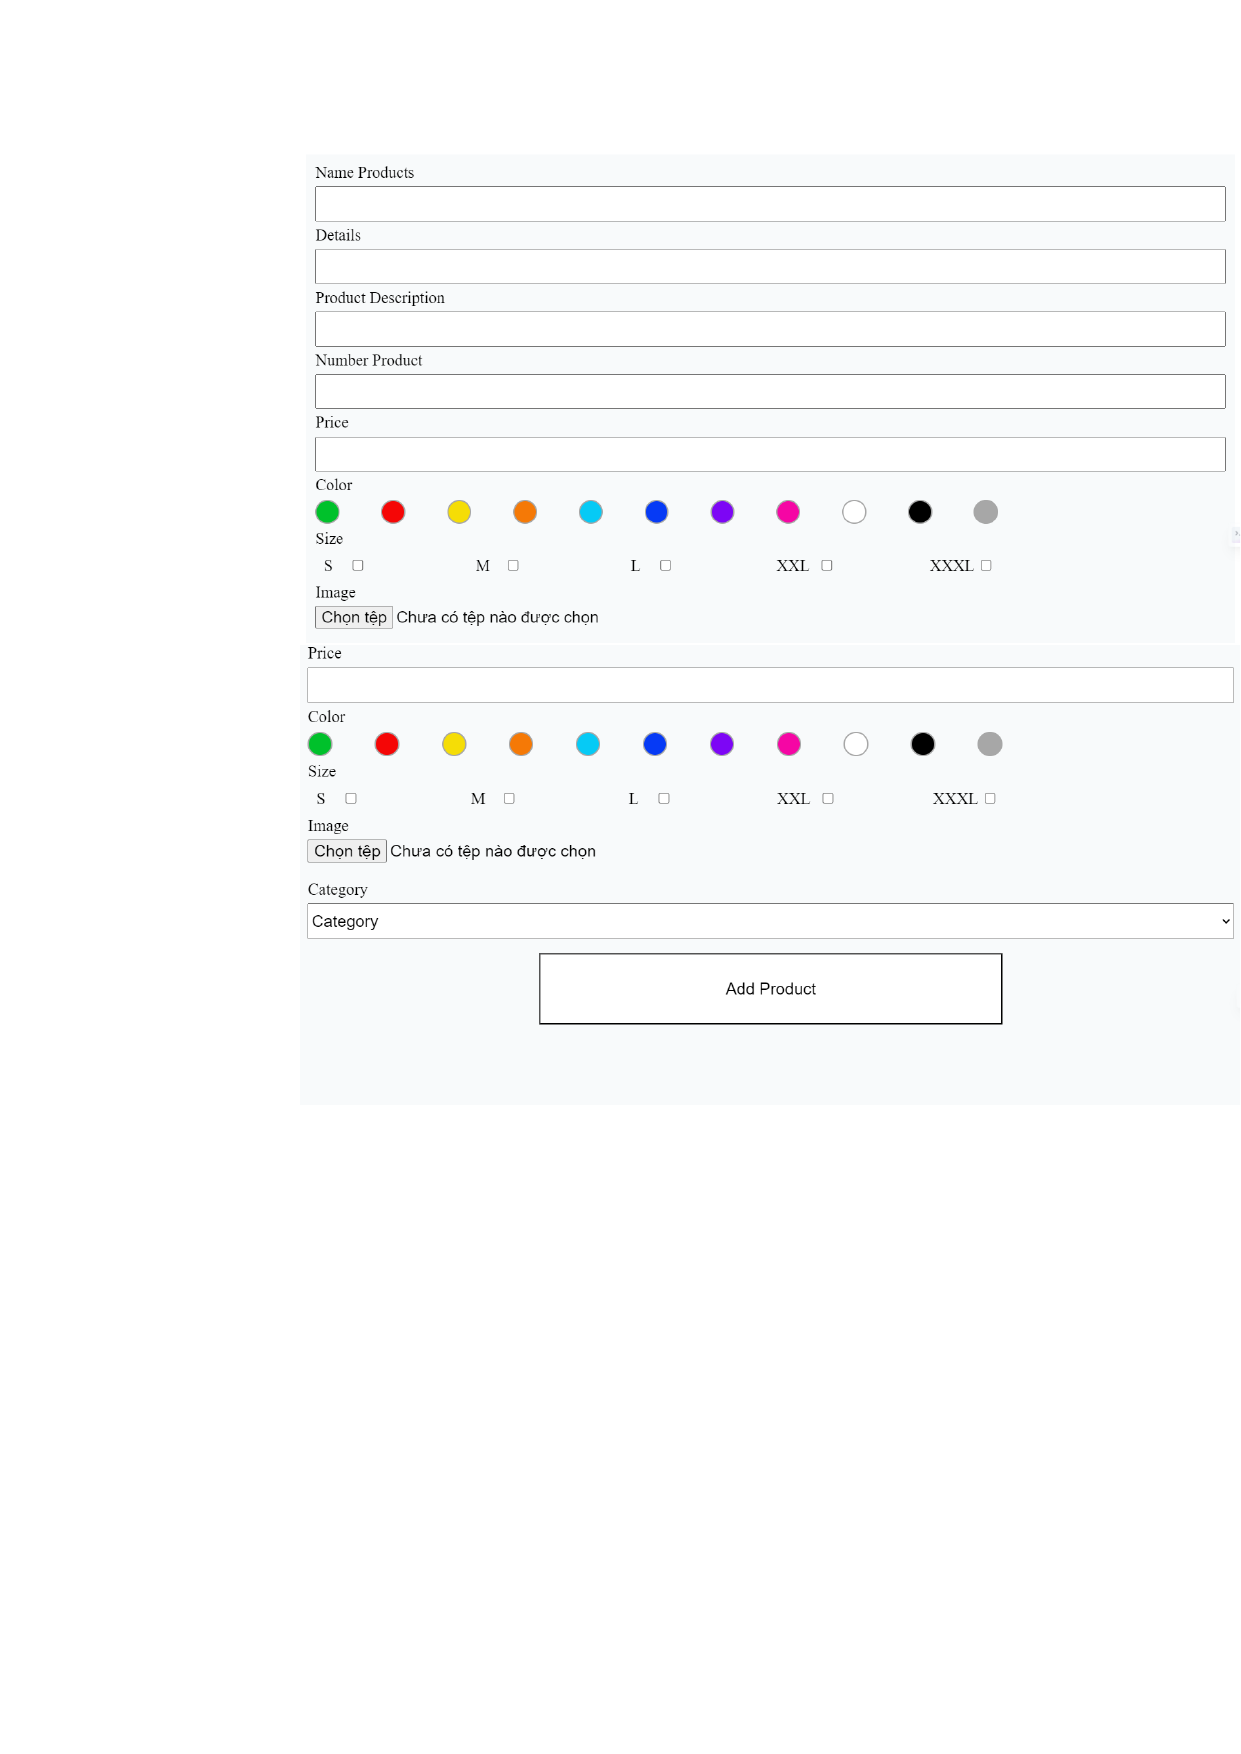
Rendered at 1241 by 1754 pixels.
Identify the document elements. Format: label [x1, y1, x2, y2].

picture [300, 645, 1241, 1105]
picture [300, 150, 1241, 643]
